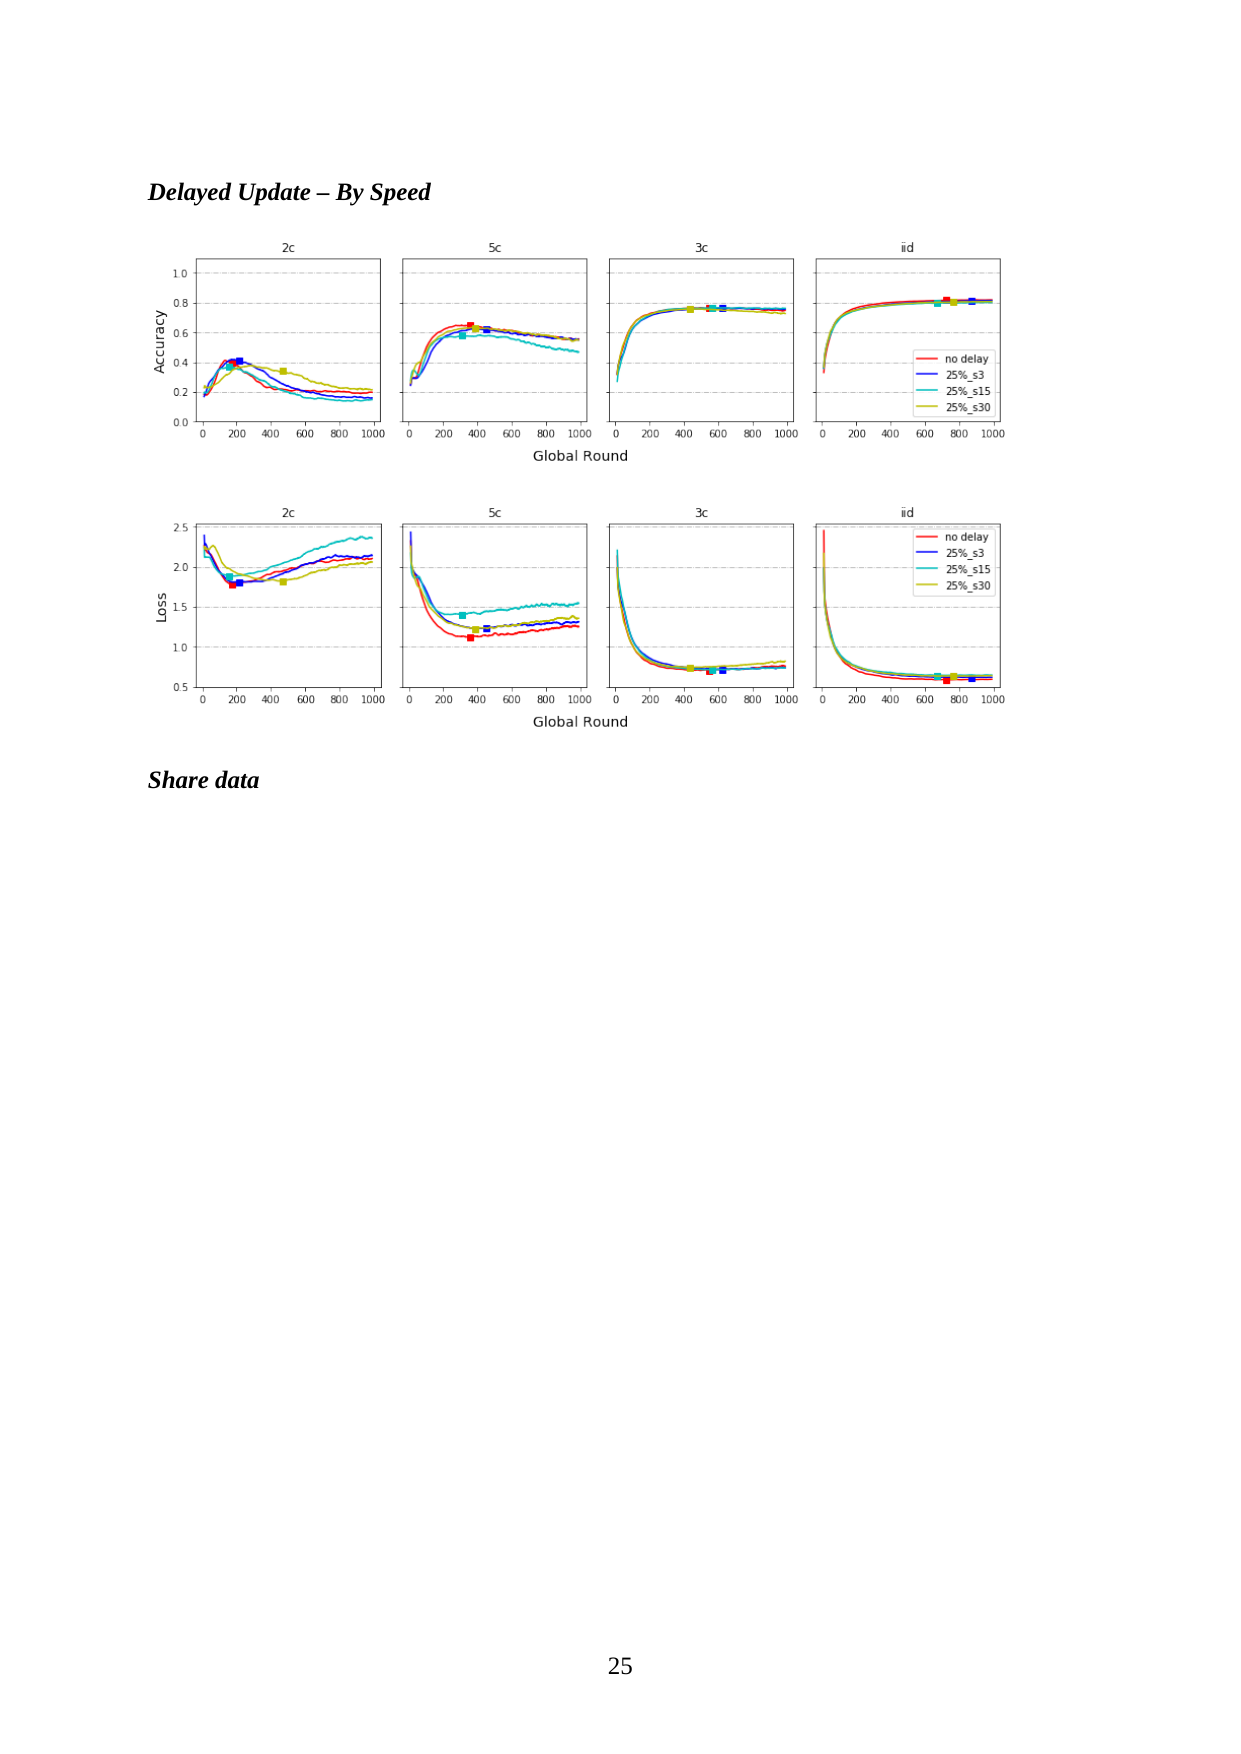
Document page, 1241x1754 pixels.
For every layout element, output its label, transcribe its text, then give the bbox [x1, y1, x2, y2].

text Delayed Update – By Speed [148, 177, 1092, 206]
text Share data [148, 765, 1092, 794]
picture [147, 500, 1013, 737]
picture [147, 235, 1013, 471]
